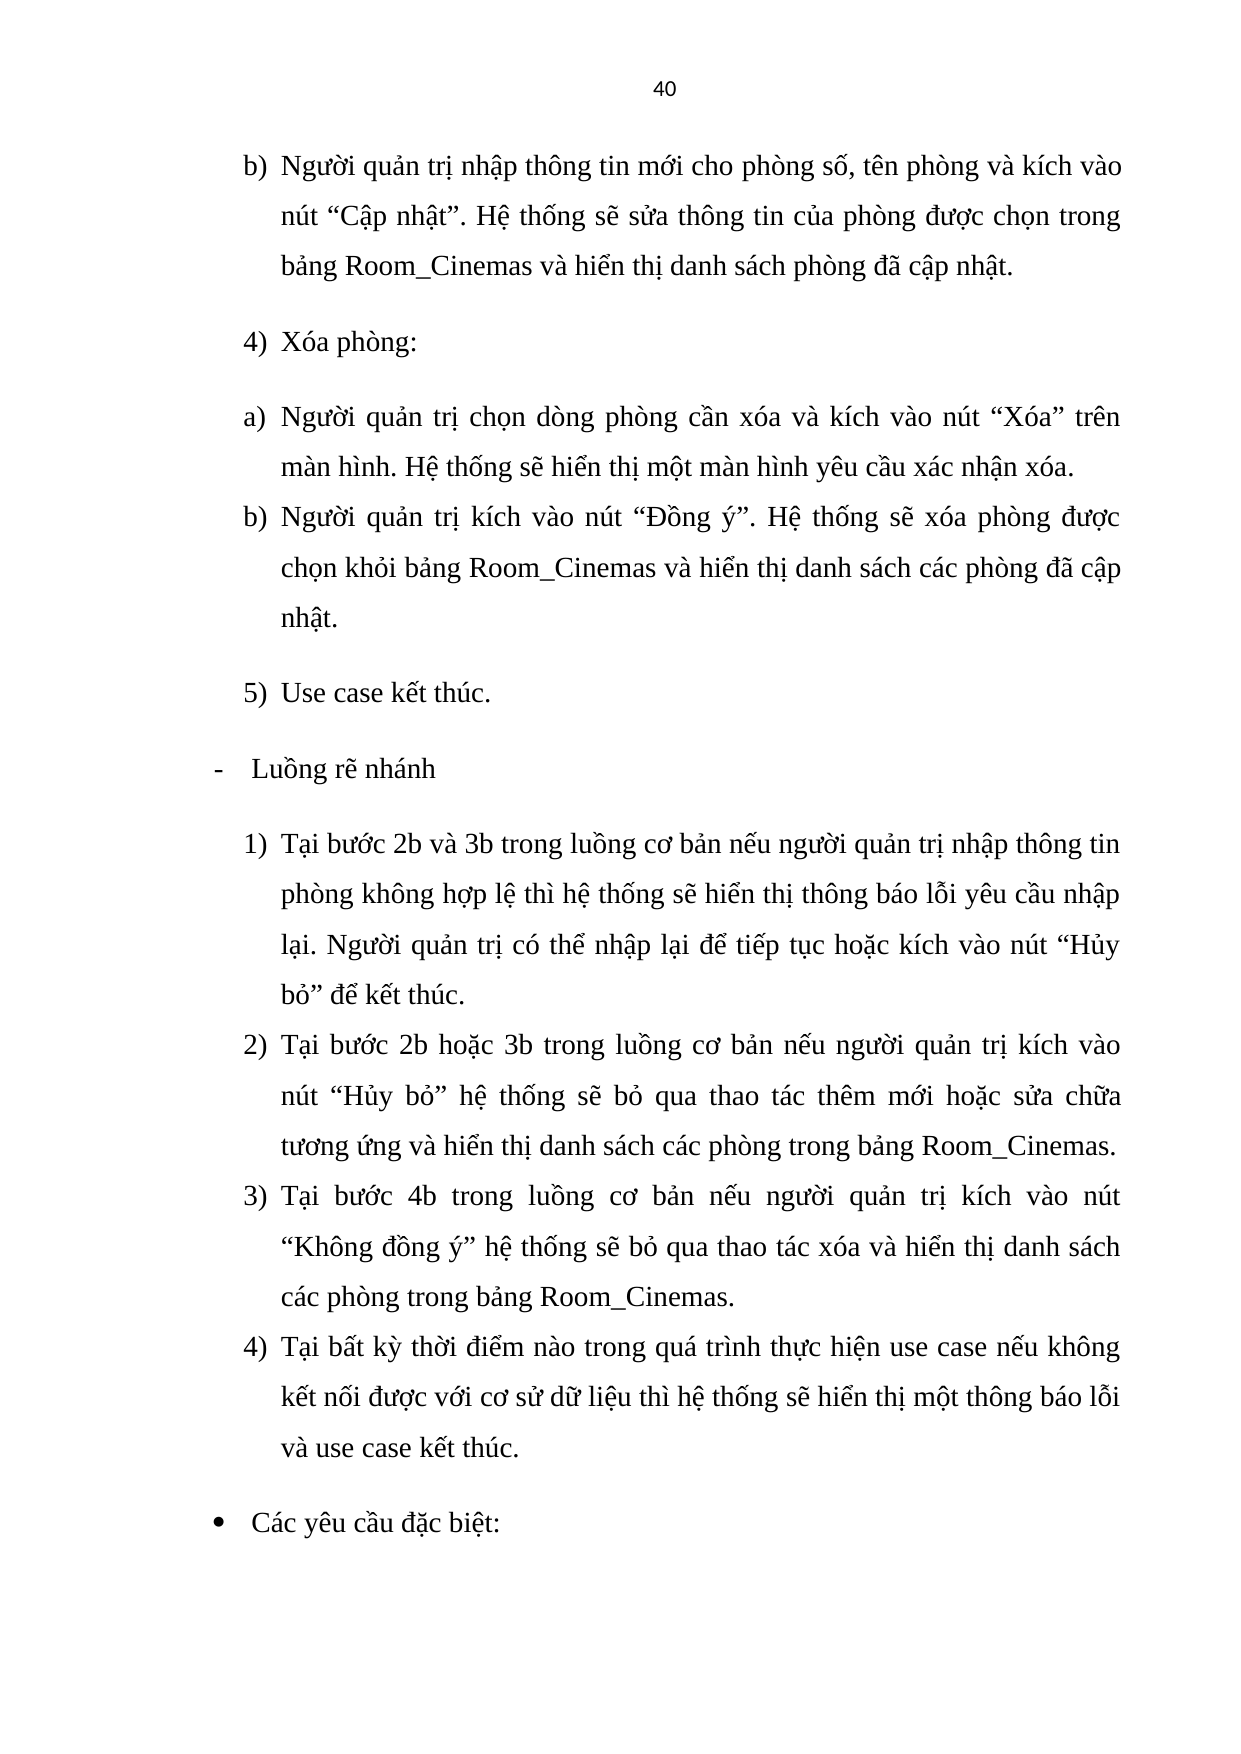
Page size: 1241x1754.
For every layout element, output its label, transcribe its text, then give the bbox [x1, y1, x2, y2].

list Người quản trị chọn dòng phòng cần xóa và kích vào nút “Xóa” trên màn hình. Hệ thống sẽ hiển thị một màn hình yêu cầu xác nhận xóa. [243, 399, 1122, 483]
list Người quản trị nhập thông tin mới cho phòng số, tên phòng và kích vào nút “Cập nhật”. Hệ thống sẽ sửa thông tin của phòng được chọn trong bảng Room_Cinemas và hiển thị danh sách phòng đã cập nhật. [243, 148, 1122, 282]
list Các yêu cầu đặc biệt: [214, 1505, 1122, 1539]
list Use case kết thúc. [243, 676, 1122, 709]
list Tại bất kỳ thời điểm nào trong quá trình thực hiện use case nếu không kết nối được với cơ sử dữ liệu thì hệ thống sẽ hiển thị một thông báo lỗi và use case kết thúc. [243, 1329, 1122, 1463]
list Tại bước 2b hoặc 3b trong luồng cơ bản nếu người quản trị kích vào nút “Hủy bỏ” hệ thống sẽ bỏ qua thao tác thêm mới hoặc sửa chữa tương ứng và hiển thị danh sách các phòng trong bảng Room_Cinemas. [243, 1027, 1122, 1162]
list Luồng rẽ nhánh [214, 751, 1122, 784]
list Xóa phòng: [243, 324, 1122, 357]
list Tại bước 4b trong luồng cơ bản nếu người quản trị kích vào nút “Không đồng ý” hệ thống sẽ bỏ qua thao tác xóa và hiển thị danh sách các phòng trong bảng Room_Cinemas. [243, 1178, 1122, 1312]
list Tại bước 2b và 3b trong luồng cơ bản nếu người quản trị nhập thông tin phòng không hợp lệ thì hệ thống sẽ hiển thị thông báo lỗi yêu cầu nhập lại. Người quản trị có thể nhập lại để tiếp tục hoặc kích vào nút “Hủy bỏ” để kết thúc. [243, 826, 1122, 1011]
list Người quản trị kích vào nút “Đồng ý”. Hệ thống sẽ xóa phòng được chọn khỏi bảng Room_Cinemas và hiển thị danh sách các phòng đã cập nhật. [243, 499, 1122, 634]
